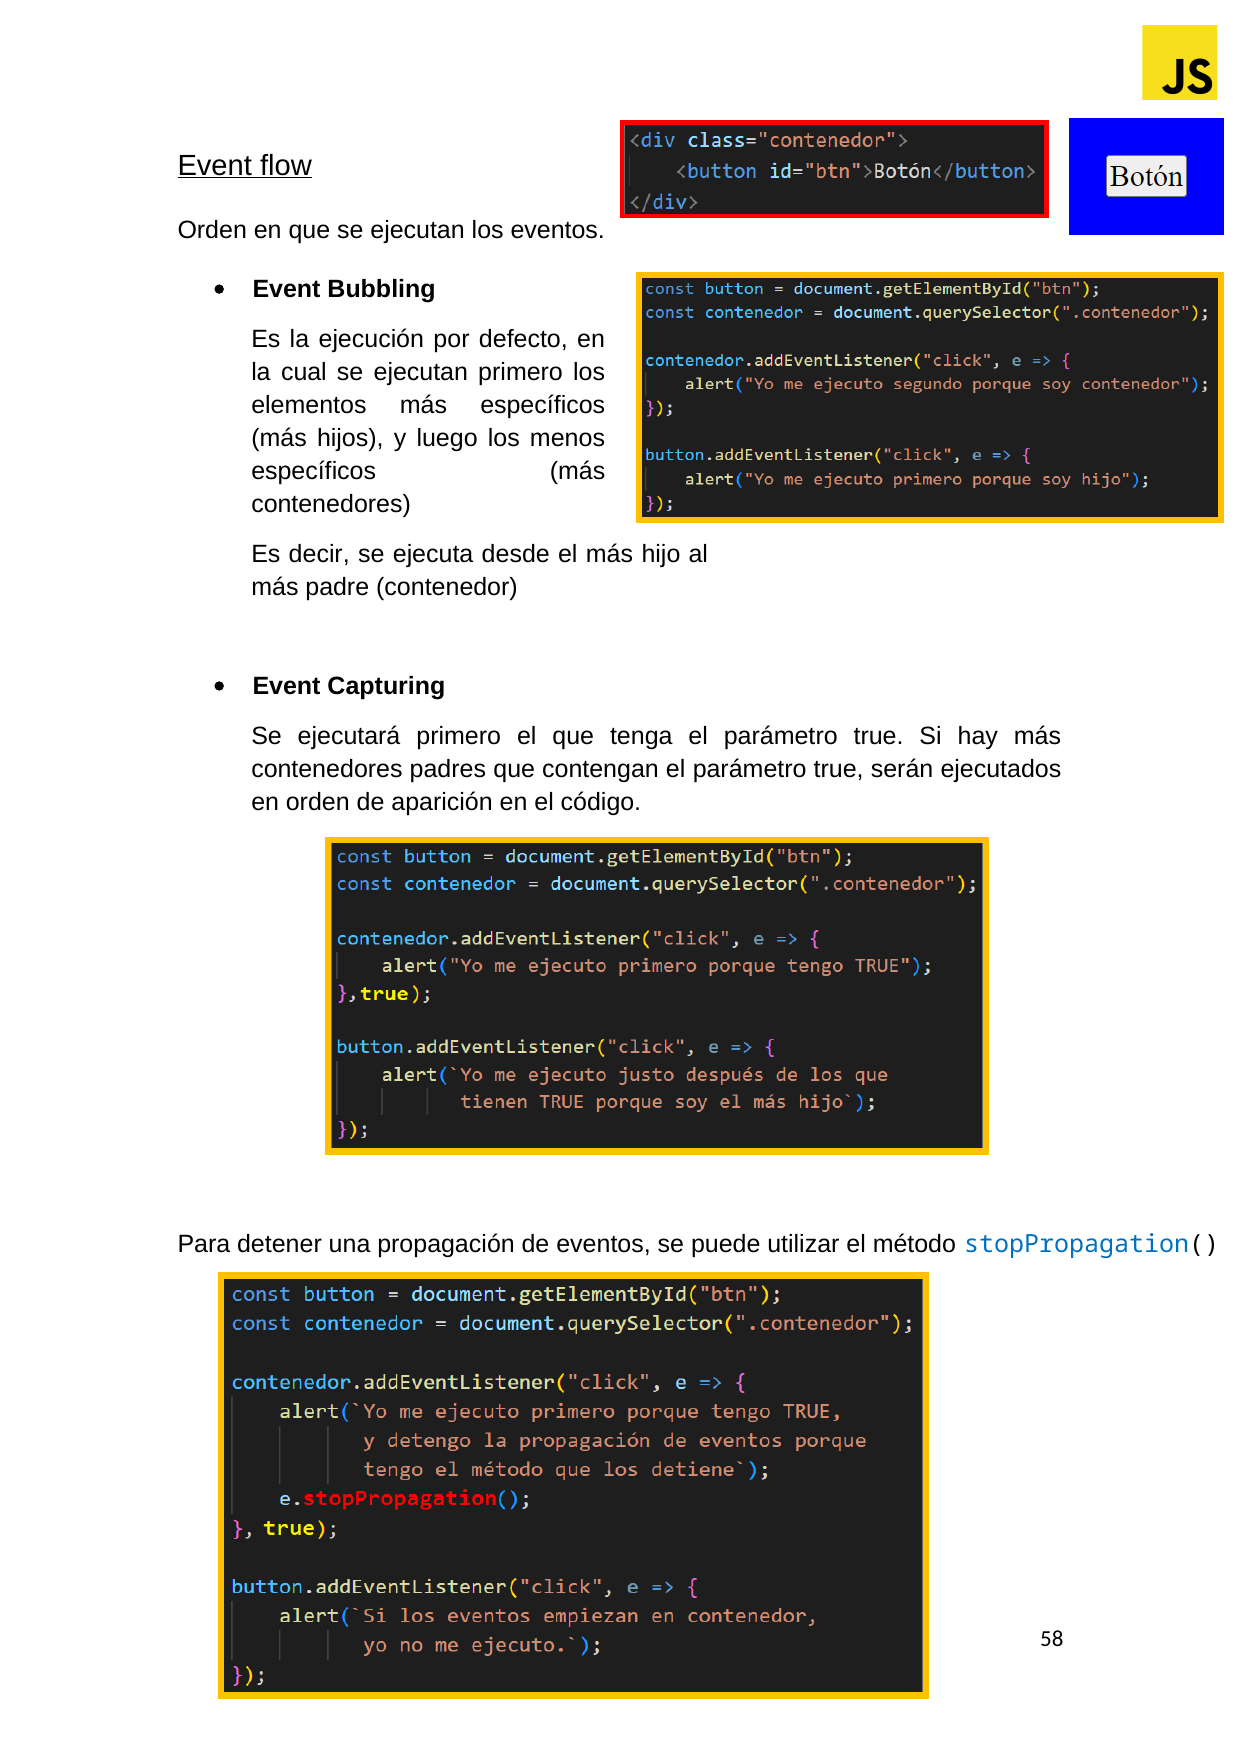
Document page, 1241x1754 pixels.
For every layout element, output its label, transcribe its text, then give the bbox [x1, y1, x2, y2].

list Event Bubbling [215, 274, 636, 303]
list Event Capturing [215, 671, 1063, 700]
picture [224, 1279, 923, 1692]
text Se ejecutará primero el que tenga el parámetro true. Si hay más contenedores padres que contengan el parámetro true, serán ejecutados en orden de aparición en el código. [251, 721, 1063, 816]
picture [642, 278, 1218, 517]
text Orden en que se ejecutan los eventos. [177, 214, 1063, 243]
text Para detener una propagación de eventos, se puede utilizar el método stopPropagation() [177, 1225, 1240, 1259]
picture [624, 125, 1044, 214]
picture [331, 843, 983, 1148]
text Es decir, se ejecuta desde el más hijo al más padre (contenedor) [251, 539, 709, 601]
picture [1142, 25, 1218, 100]
text Es la ejecución por defecto, en la cual se ejecutan primero los elementos más específicos (más hijos), y luego los menos específicos (más contenedores) [251, 324, 605, 518]
text Event flow [177, 121, 620, 218]
picture [1058, 108, 1234, 242]
